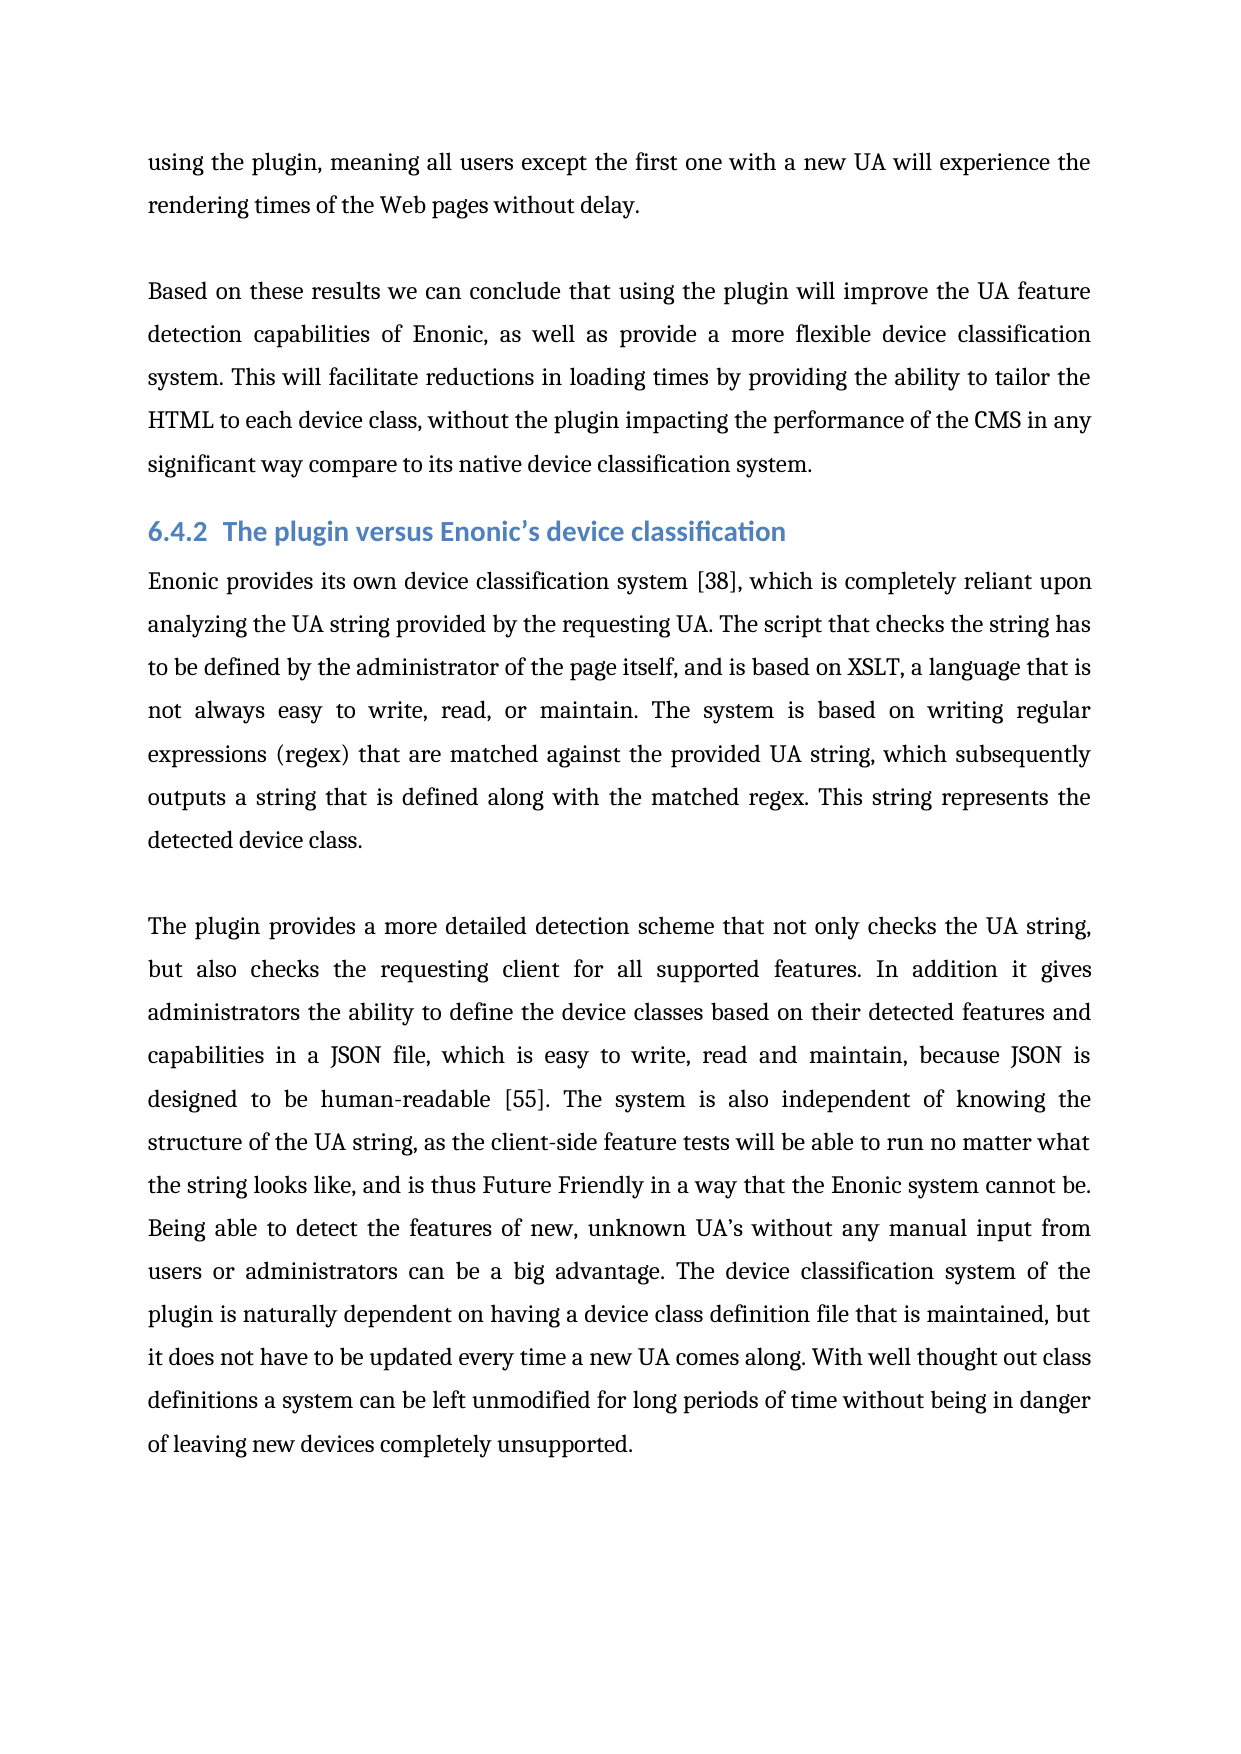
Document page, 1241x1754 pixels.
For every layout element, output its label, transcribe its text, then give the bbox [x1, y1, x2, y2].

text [148, 148, 1092, 219]
text Based on these results we can conclude that using the plugin will improve the UA feature detection capabilities of Enonic, as well as provide a more flexible device classification system. This will facilitate reductions in loading times by providing the ability to tailor the HTML to each device class, without the plugin impacting the performance of the CMS in any significant way compare to its native device classification system. [148, 277, 1092, 478]
subtitle The plugin versus Enonic’s device classification [148, 513, 1092, 549]
text Enonic provides its own device classification system [38], which is completely reliant upon analyzing the UA string provided by the requesting UA. The script that checks the string has to be defined by the administrator of the page itself, and is based on XSLT, a language that is not always easy to write, read, or maintain. The system is based on writing regular expressions (regex) that are matched against the provided UA string, which subsequently outputs a string that is defined along with the matched regex. This string represents the detected device class. [148, 567, 1092, 854]
text The plugin provides a more detailed detection scheme that not only checks the UA string, but also checks the requesting client for all supported features. In addition it gives administrators the ability to define the device classes based on their detected features and capabilities in a JSON file, which is easy to write, read and maintain, because JSON is designed to be human-readable [55]. The system is also independent of knowing the structure of the UA string, as the client-side feature tests will be able to run no matter what the string looks like, and is thus Future Friendly in a way that the Enonic system cannot be. Being able to detect the features of new, unknown UA’s without any manual input from users or administrators can be a big advantage. The device classification system of the plugin is naturally dependent on having a device class definition file that is maintained, but it does not have to be updated every time a new UA comes along. With well thought out class definitions a system can be left unmodified for long periods of time without being in danger of leaving new devices completely unsupported. [148, 912, 1092, 1458]
